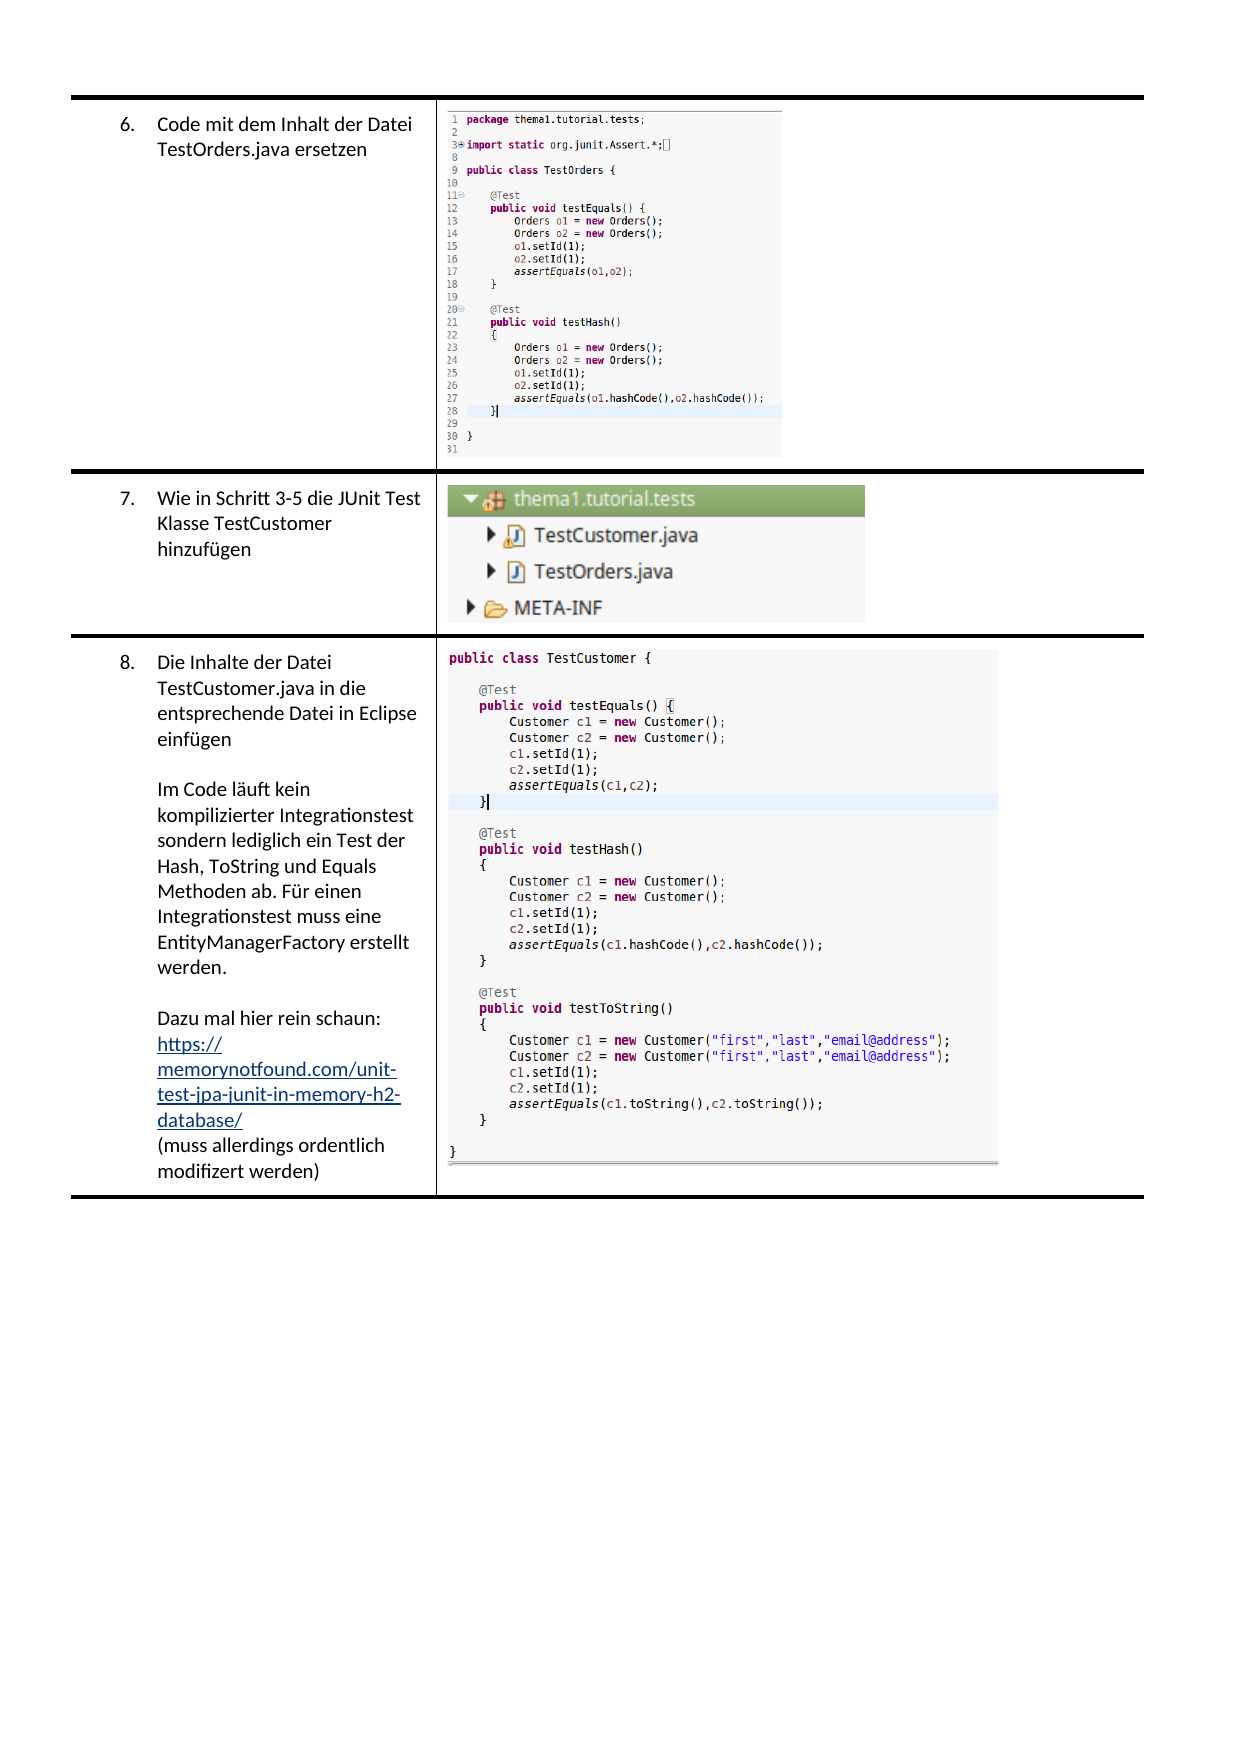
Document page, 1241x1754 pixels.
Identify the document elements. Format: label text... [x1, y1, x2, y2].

table_cell Wie in Schritt 3-5 die JUnit Test Klasse TestCustomer hinzufügen [71, 474, 436, 634]
table_cell [437, 638, 1143, 1194]
table_cell Die Inhalte der Datei TestCustomer.java in die entsprechende Datei in Eclipse einfügen Im Code läuft kein kompilizierter Integrationstest sondern lediglich ein Test der Hash, ToString und Equals Methoden ab. Für einen Integrationstest muss eine EntityManagerFactory erstellt werden. Dazu mal hier rein schaun: https://memorynotfound.com/unit-test-jpa-junit-in-memory-h2-database/ (muss allerdings ordentlich modifizert werden) [71, 638, 436, 1194]
picture [447, 649, 999, 1166]
table_cell Code mit dem Inhalt der Datei TestOrders.java ersetzen [71, 100, 436, 469]
table_cell [437, 474, 1143, 634]
picture [447, 110, 782, 458]
picture [447, 485, 865, 623]
table_cell [437, 100, 1143, 469]
